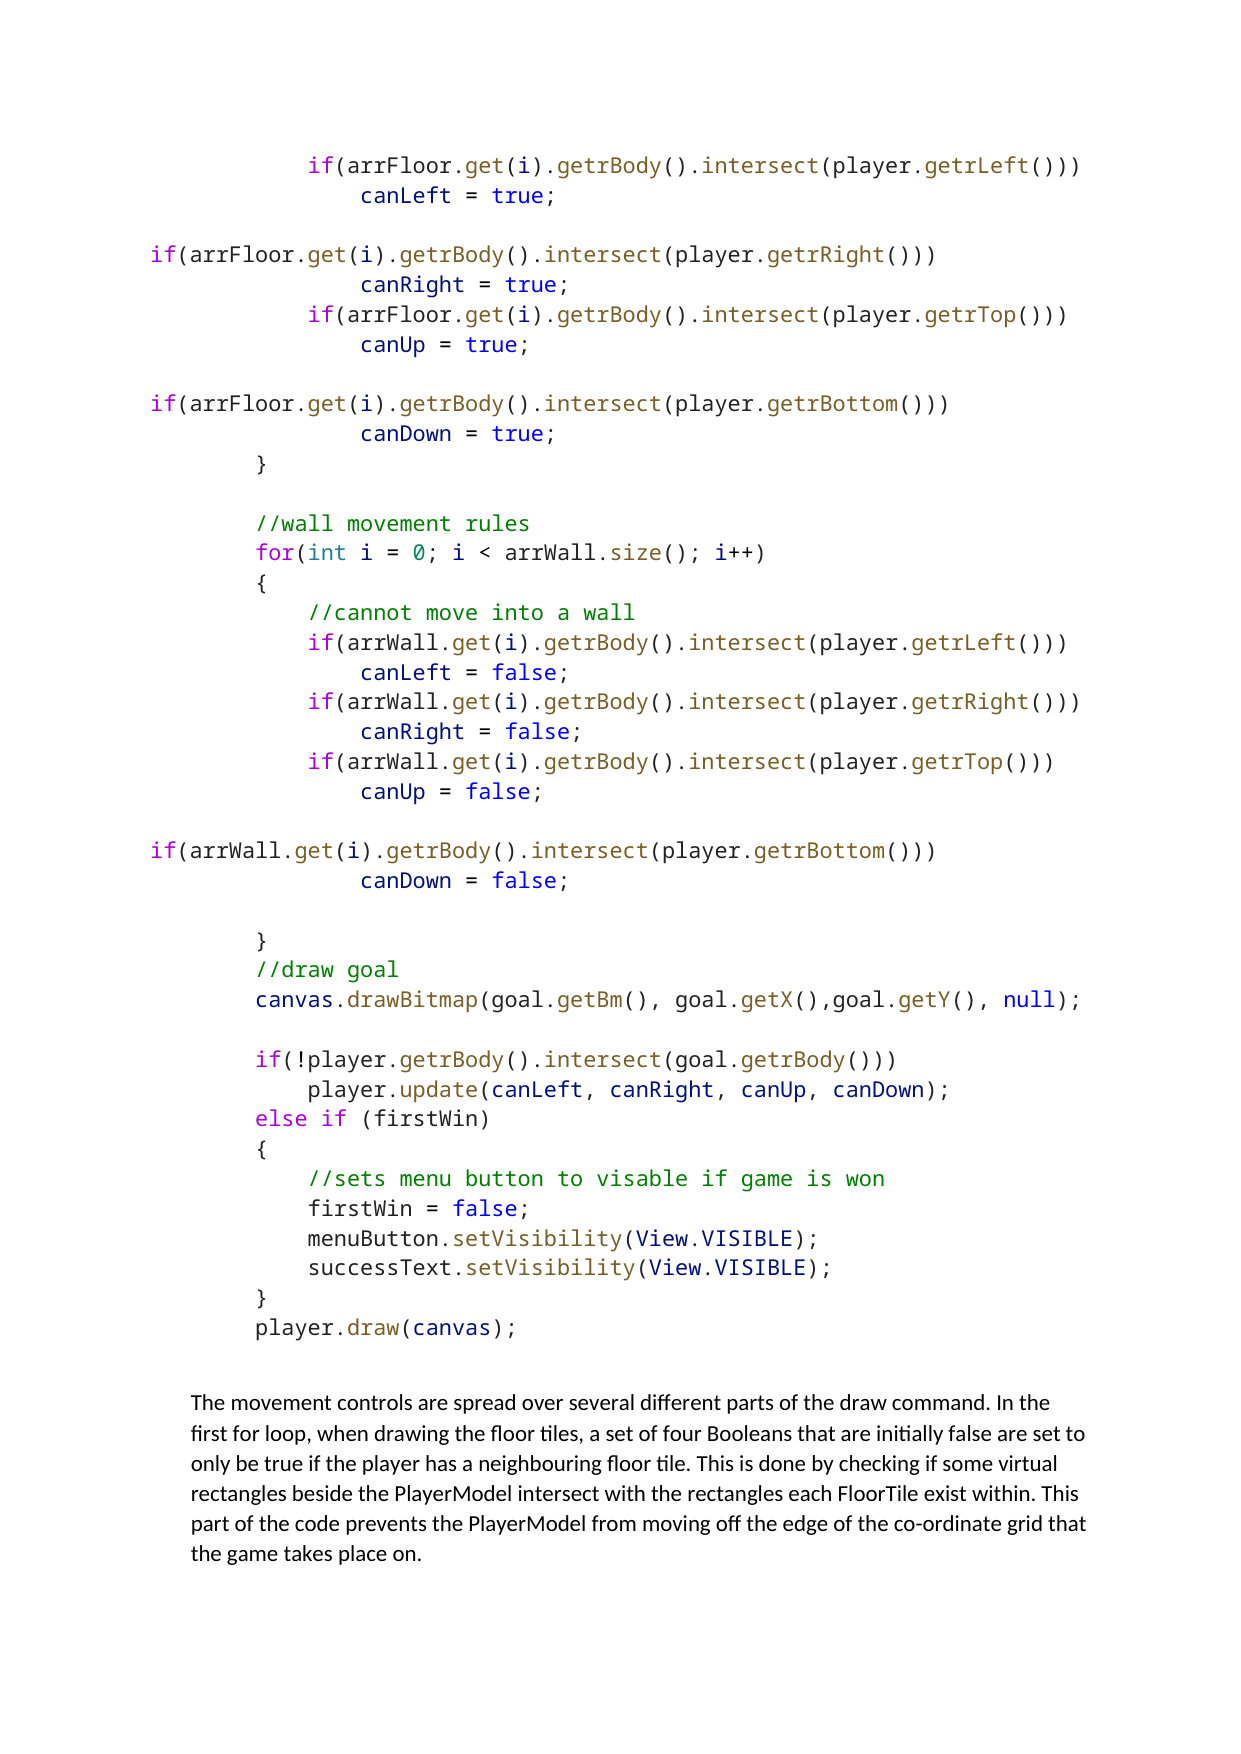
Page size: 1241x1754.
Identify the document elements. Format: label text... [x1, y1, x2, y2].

text menuButton.setVisibility(View.VISIBLE); [150, 1222, 1090, 1252]
text //sets menu button to visable if game is won [150, 1163, 1090, 1193]
text if(arrFloor.get(i).getrBody().intersect(player.getrBottom())) [150, 358, 1090, 418]
text if(arrFloor.get(i).getrBody().intersect(player.getrTop())) [150, 299, 1090, 329]
text if(arrFloor.get(i).getrBody().intersect(player.getrLeft())) [150, 150, 1090, 180]
text canDown = false; [150, 865, 1090, 895]
text if(arrWall.get(i).getrBody().intersect(player.getrLeft())) [150, 627, 1090, 656]
text canRight = true; [150, 269, 1090, 299]
text successText.setVisibility(View.VISIBLE); [150, 1252, 1090, 1282]
text canUp = true; [150, 329, 1090, 358]
text for(int i = 0; i < arrWall.size(); i++) [150, 537, 1090, 567]
text player.update(canLeft, canRight, canUp, canDown); [150, 1073, 1090, 1103]
text if(arrFloor.get(i).getrBody().intersect(player.getrRight())) [150, 209, 1090, 269]
text canRight = false; [150, 716, 1090, 746]
text } [150, 1282, 1090, 1312]
text //cannot move into a wall [150, 597, 1090, 627]
text firstWin = false; [150, 1193, 1090, 1222]
text } [150, 448, 1090, 478]
text if(arrWall.get(i).getrBody().intersect(player.getrTop())) [150, 746, 1090, 776]
text if(arrWall.get(i).getrBody().intersect(player.getrRight())) [150, 686, 1090, 716]
text canDown = true; [150, 418, 1090, 448]
text } [150, 924, 1090, 954]
text if(arrWall.get(i).getrBody().intersect(player.getrBottom())) [150, 805, 1090, 865]
text { [150, 1133, 1090, 1163]
text //draw goal [150, 954, 1090, 984]
text { [150, 567, 1090, 597]
text //wall movement rules [150, 507, 1090, 537]
text canvas.drawBitmap(goal.getBm(), goal.getX(),goal.getY(), null); [150, 984, 1090, 1014]
text canLeft = true; [150, 180, 1090, 209]
text player.draw(canvas); [150, 1312, 1090, 1342]
text canLeft = false; [150, 656, 1090, 686]
text if(!player.getrBody().intersect(goal.getrBody())) [150, 1044, 1090, 1073]
text else if (firstWin) [150, 1103, 1090, 1133]
text canUp = false; [150, 776, 1090, 805]
text The movement controls are spread over several different parts of the draw command. In the first for loop, when drawing the floor tiles, a set of four Booleans that are initially false are set to only be true if the player has a neighbouring floor tile. This is done by checking if some virtual rectangles beside the PlayerModel intersect with the rectangles each FloorTile exist within. This part of the code prevents the PlayerModel from moving off the edge of the co-ordinate grid that the game takes place on. [191, 1388, 1090, 1568]
